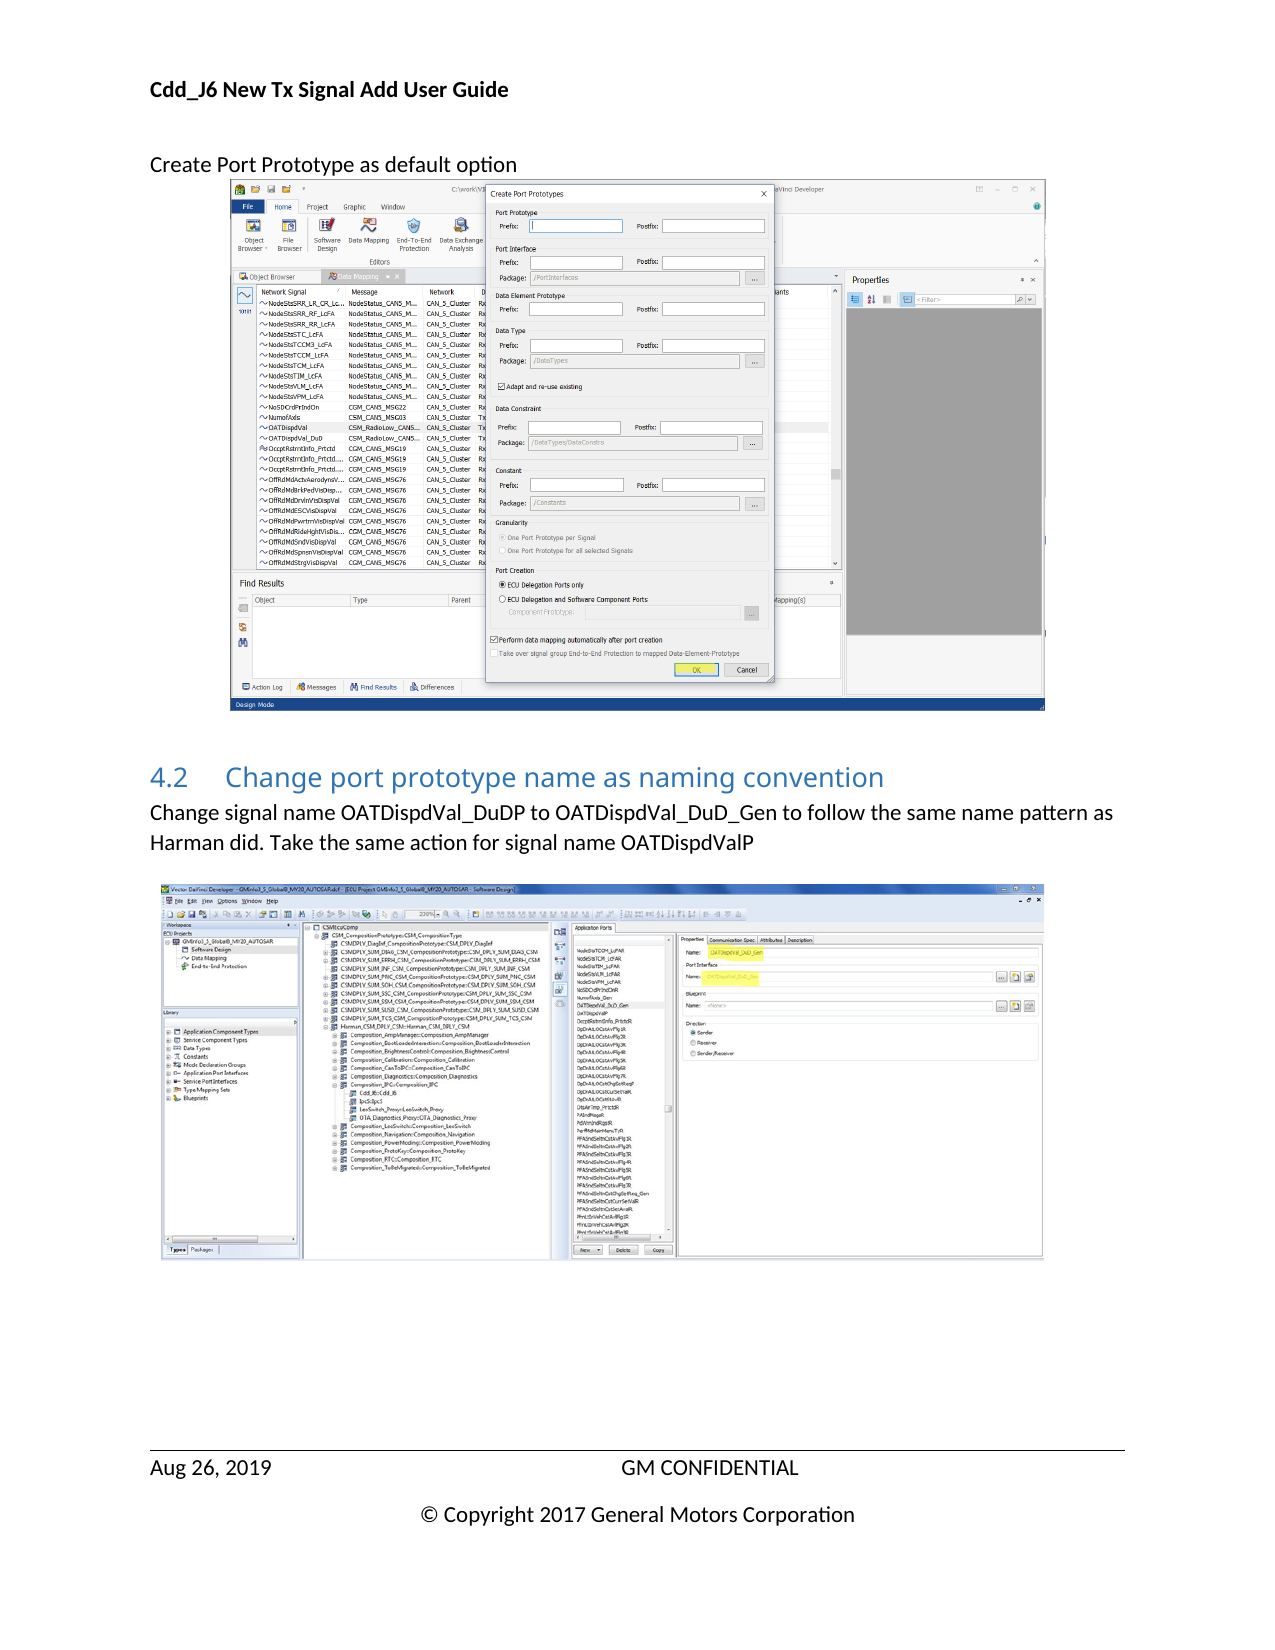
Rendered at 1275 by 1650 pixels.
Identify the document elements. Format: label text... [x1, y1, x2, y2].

text Change signal name OATDispdVal_DuDP to OATDispdVal_DuD_Gen to follow the same name pattern as Harman did. Take the same action for signal name OATDispdValP [150, 798, 1125, 856]
text Create Port Prototype as default option [150, 150, 1125, 178]
subtitle Change port prototype name as naming convention [150, 758, 1125, 795]
